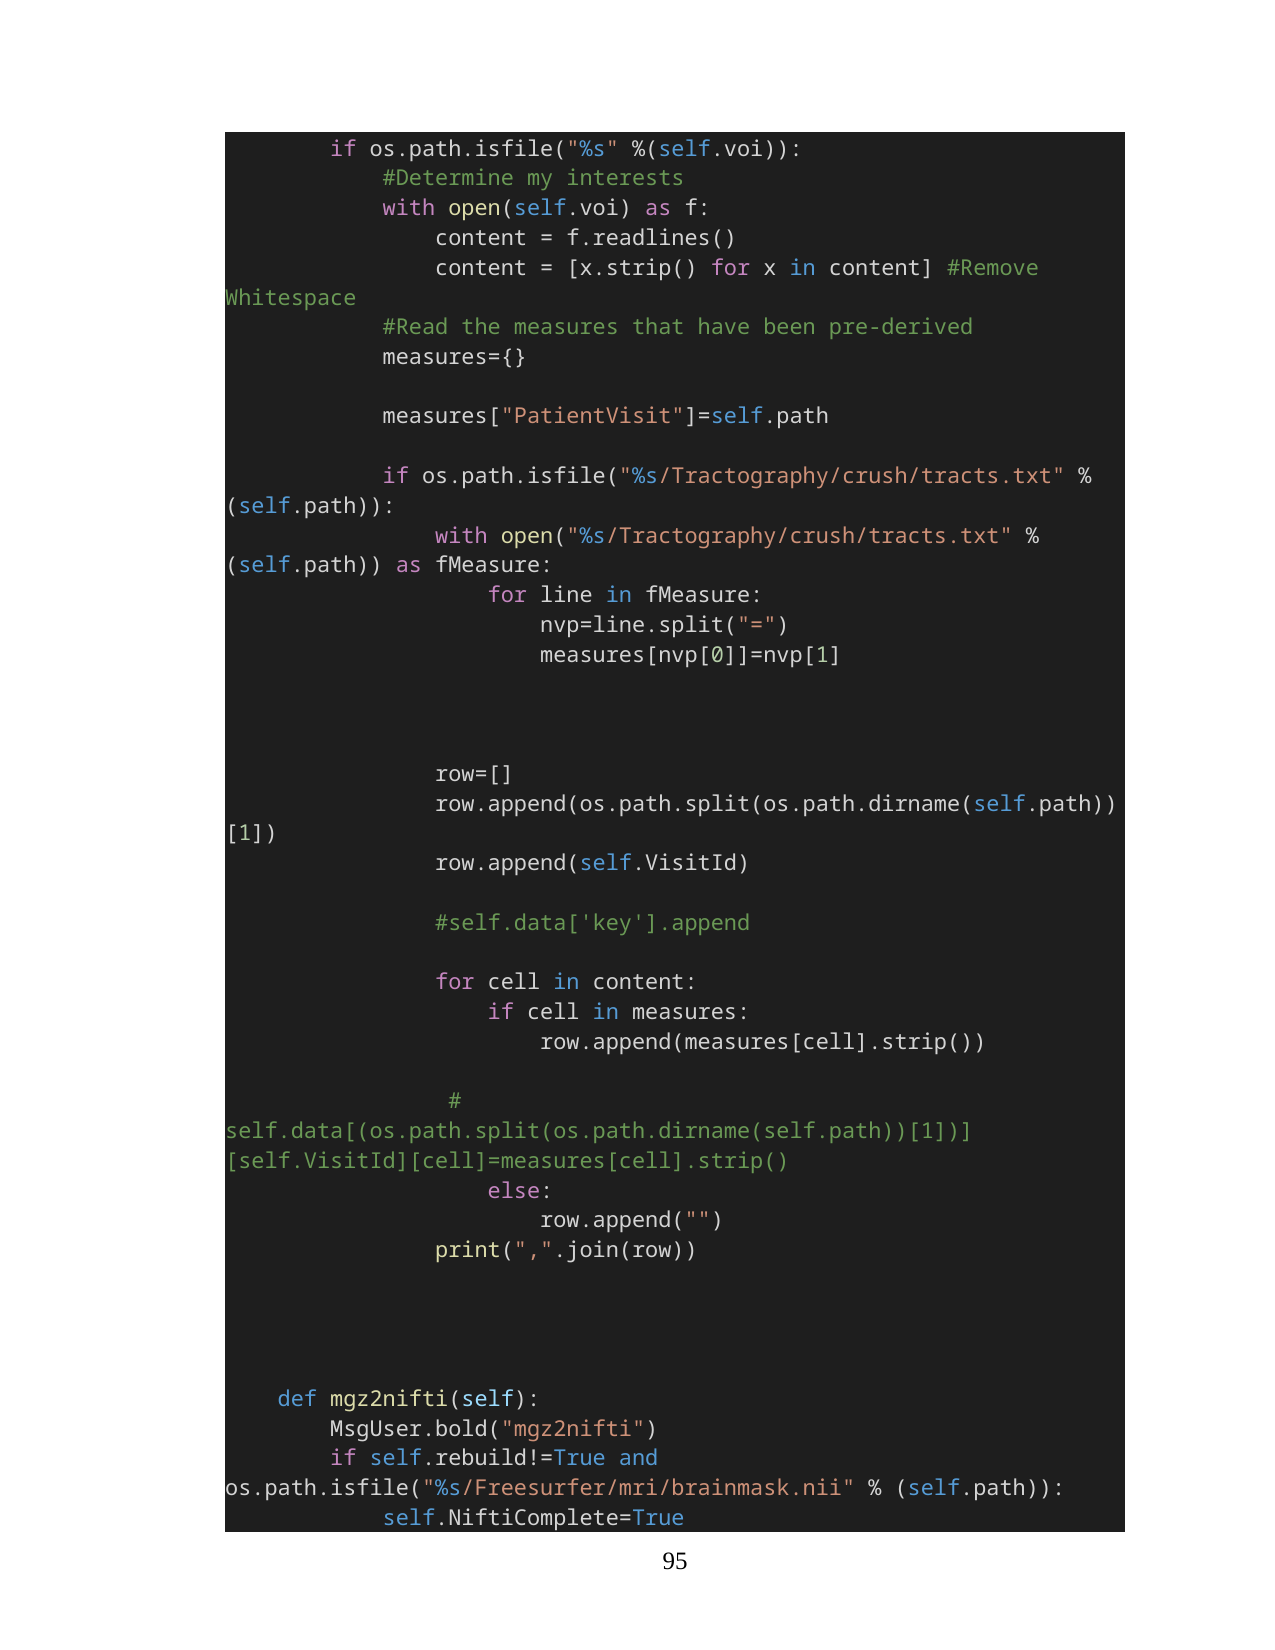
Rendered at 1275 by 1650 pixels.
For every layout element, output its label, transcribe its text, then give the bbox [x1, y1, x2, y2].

text #Determine my interests [225, 162, 1125, 192]
text measures["PatientVisit"]=self.path [225, 401, 1125, 430]
text print(",".join(row)) [225, 1234, 1125, 1264]
text MsgUser.bold("mgz2nifti") [225, 1412, 1125, 1442]
text #Read the measures that have been pre-derived [225, 311, 1125, 341]
text with open("%s/Tractography/crush/tracts.txt" %(self.path)) as fMeasure: [225, 519, 1125, 579]
text if self.rebuild!=True and os.path.isfile("%s/Freesurfer/mri/brainmask.nii" % (self.path)): [225, 1442, 1125, 1502]
text self.NiftiComplete=True [225, 1502, 1125, 1532]
text if cell in measures: [225, 996, 1125, 1026]
text def mgz2nifti(self): [225, 1383, 1125, 1412]
text else: [225, 1174, 1125, 1204]
text # self.data[(os.path.split(os.path.dirname(self.path))[1])][self.VisitId][cell]=measures[cell].strip() [225, 1085, 1125, 1174]
text row.append(os.path.split(os.path.dirname(self.path))[1]) [225, 787, 1125, 847]
text nvp=line.split("=") [225, 609, 1125, 639]
text content = f.readlines() [225, 222, 1125, 252]
text #self.data['key'].append [225, 907, 1125, 936]
text row.append(measures[cell].strip()) [225, 1026, 1125, 1056]
text for cell in content: [225, 966, 1125, 996]
text if os.path.isfile("%s/Tractography/crush/tracts.txt" %(self.path)): [225, 460, 1125, 519]
text if os.path.isfile("%s" %(self.voi)): [225, 132, 1125, 162]
text content = [x.strip() for x in content] #Remove Whitespace [225, 252, 1125, 311]
text row.append(self.VisitId) [225, 847, 1125, 877]
text row=[] [225, 758, 1125, 787]
text for line in fMeasure: [225, 579, 1125, 609]
text measures[nvp[0]]=nvp[1] [225, 639, 1125, 668]
text with open(self.voi) as f: [225, 192, 1125, 222]
text row.append("") [225, 1204, 1125, 1234]
text measures={} [225, 341, 1125, 371]
